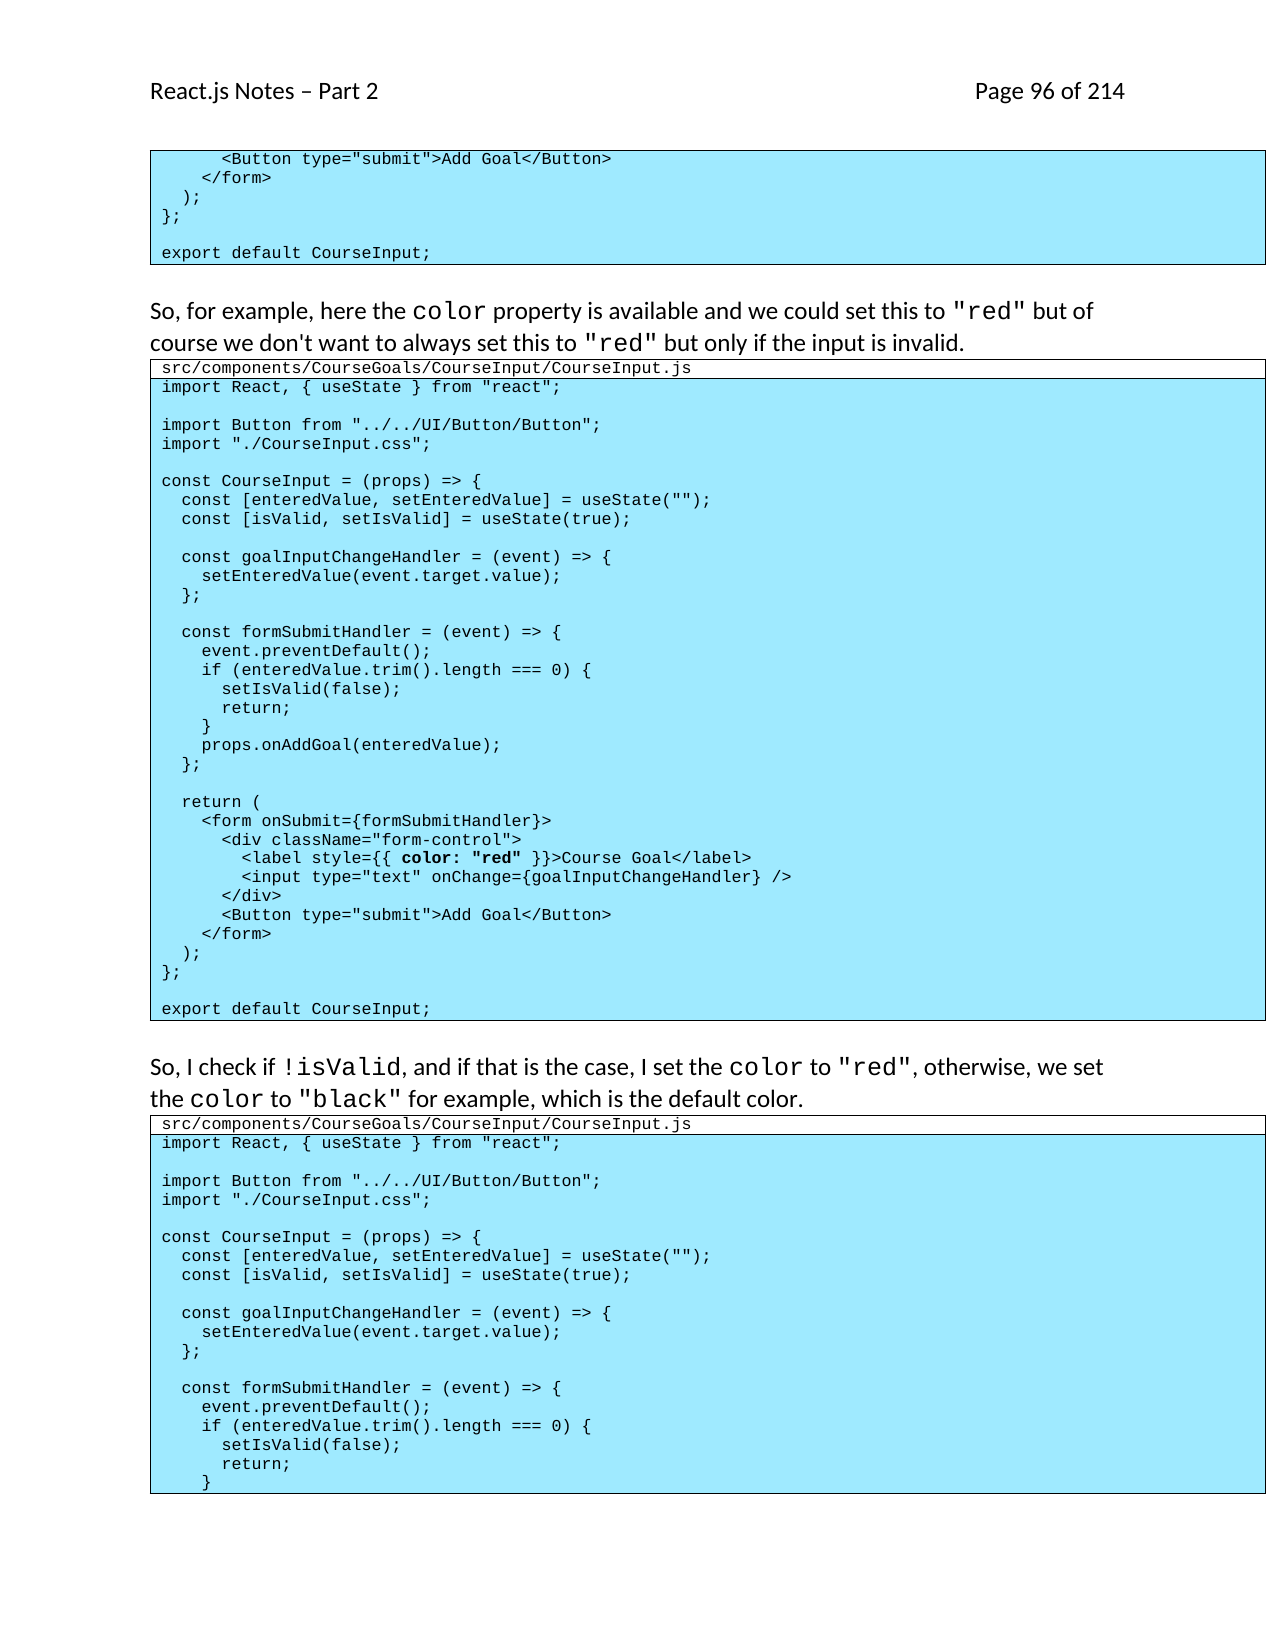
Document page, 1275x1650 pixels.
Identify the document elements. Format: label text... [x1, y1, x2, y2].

table_cell import React, { useState } from "react"; import Button from "../../UI/Button/Button"; import "./CourseInput.css"; const CourseInput = (props) => { const [enteredValue, setEnteredValue] = useState(""); const [isValid, setIsValid] = useState(true); const goalInputChangeHandler = (event) => { setEnteredValue(event.target.value); }; const formSubmitHandler = (event) => { event.preventDefault(); if (enteredValue.trim().length === 0) { setIsValid(false); return; } props.onAddGoal(enteredValue); }; return ( <form onSubmit={formSubmitHandler}> <div className="form-control"> <label style={{ color: "red" }}>Course Goal</label> <input type="text" onChange={goalInputChangeHandler} /> </div> <Button type="submit">Add Goal</Button> </form> ); }; export default CourseInput; [151, 379, 1265, 1020]
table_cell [151, 151, 1265, 264]
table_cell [151, 1135, 1265, 1493]
table_header src/components/CourseGoals/CourseInput/CourseInput.js [151, 1116, 1265, 1134]
text So, I check if !isValid, and if that is the case, I set the color to "red", otherwise, we set the color to "black" for example, which is the default color. [150, 1051, 1125, 1115]
table_header src/components/CourseGoals/CourseInput/CourseInput.js [151, 360, 1265, 378]
text So, for example, here the color property is available and we could set this to "red" but of course we don't want to always set this to "red" but only if the input is invalid. [150, 295, 1125, 359]
